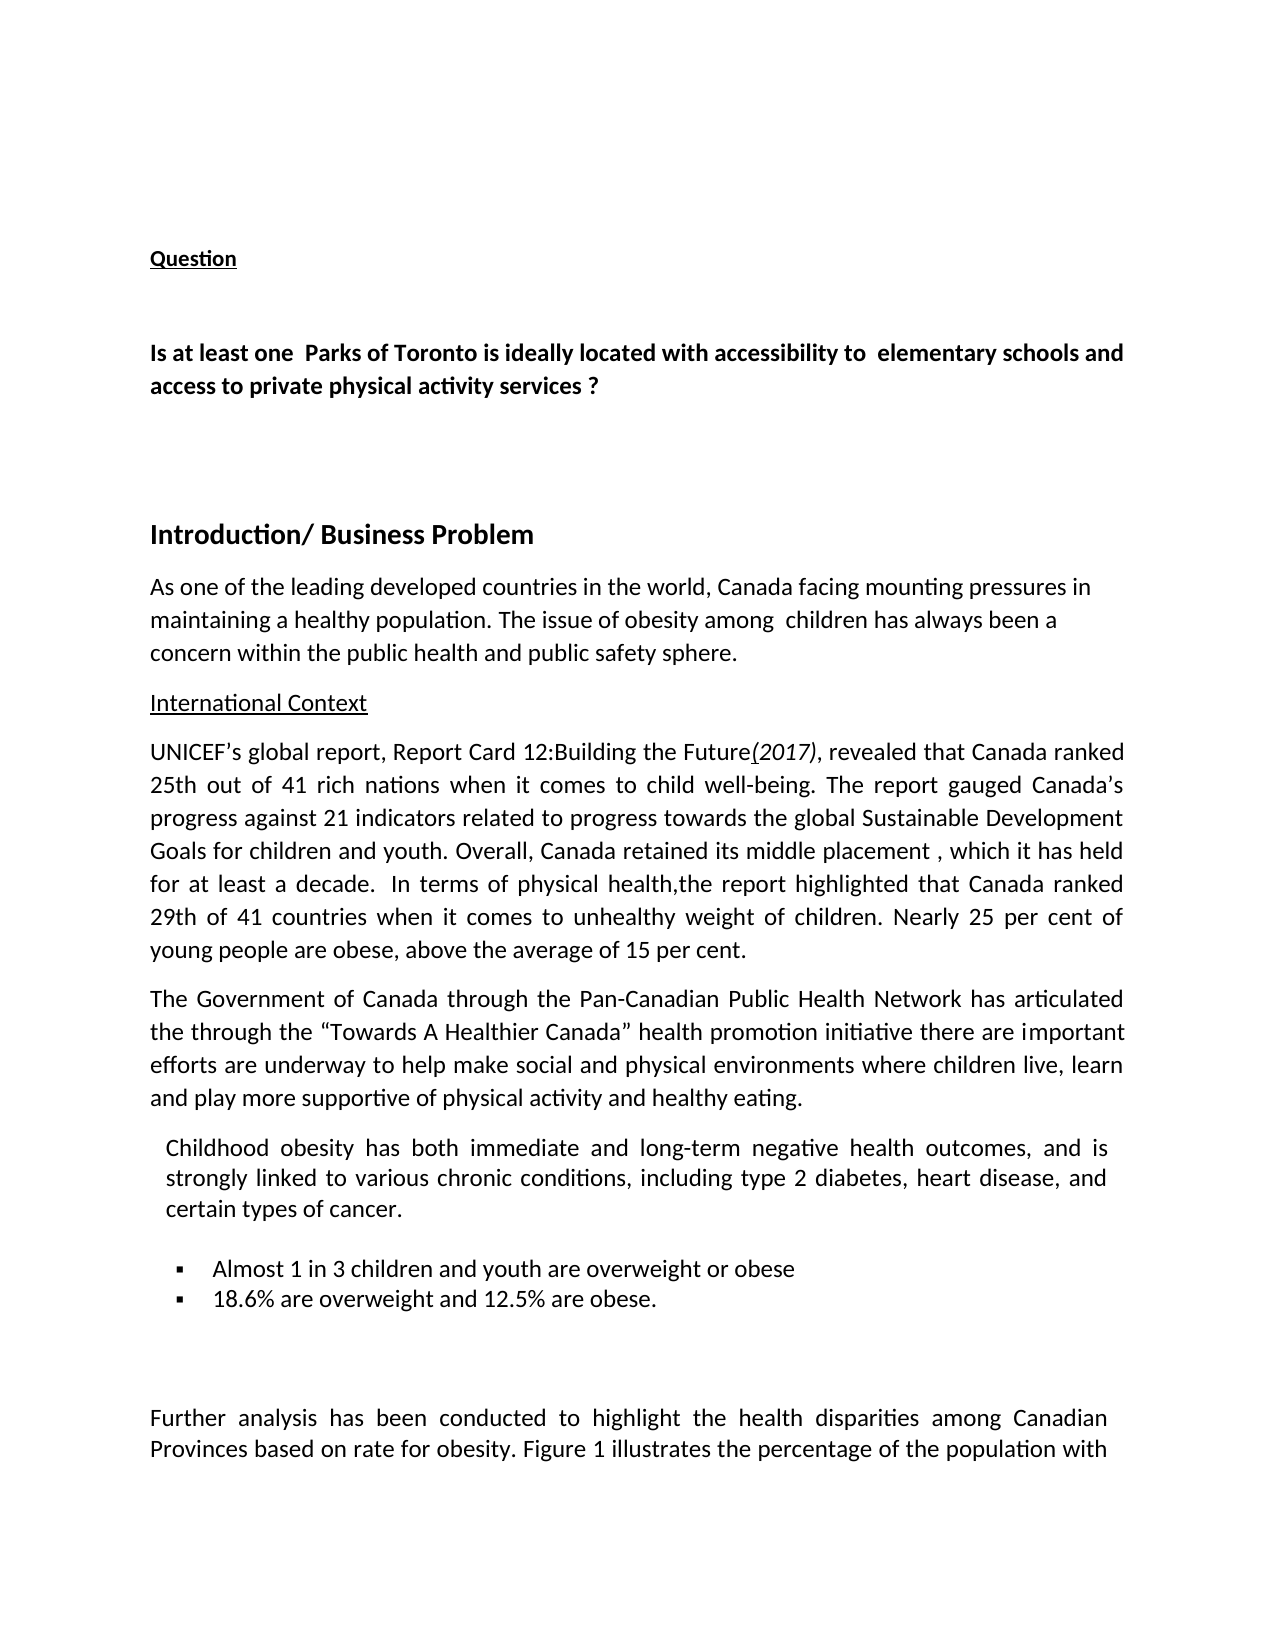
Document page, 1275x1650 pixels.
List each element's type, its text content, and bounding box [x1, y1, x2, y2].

text International Context [150, 687, 1125, 717]
text Introduction/ Business Problem [150, 516, 1125, 552]
text The Government of Canada through the Pan-Canadian Public Health Network has articulated the through the “Towards A Healthier Canada” health promotion initiative there are important efforts are underway to help make social and physical environments where children live, learn and play more supportive of physical activity and healthy eating. [150, 1014, 1125, 1113]
text Is at least one Parks of Toronto is ideally located with accessibility to elementary schools and access to private physical activity services ? [150, 337, 1125, 401]
list 18.6% are overweight and 12.5% are obese. [175, 1283, 1109, 1314]
text Question [150, 244, 1125, 272]
text As one of the leading developed countries in the world, Canada facing mounting pressures in maintaining a healthy population. The issue of obesity among children has always been a concern within the public health and public safety sphere. [150, 572, 1125, 668]
text UNICEF’s global report, Report Card 12:Building the Future(2017), revealed that Canada ranked 25th out of 41 rich nations when it comes to child well-being. The report gauged Canada’s progress against 21 indicators related to progress towards the global Sustainable Development Goals for children and youth. Overall, Canada retained its middle placement , which it has held for at least a decade. In terms of physical health,the report highlighted that Canada ranked 29th of 41 countries when it comes to unhealthy weight of children. Nearly 25 per cent of young people are obese, above the average of 15 per cent. [150, 737, 1125, 964]
list Almost 1 in 3 children and youth are overweight or obese [175, 1253, 1109, 1283]
text Childhood obesity has both immediate and long-term negative health outcomes, and is strongly linked to various chronic conditions, including type 2 diabetes, heart disease, and certain types of cancer. [166, 1132, 1109, 1223]
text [150, 1403, 1109, 1464]
